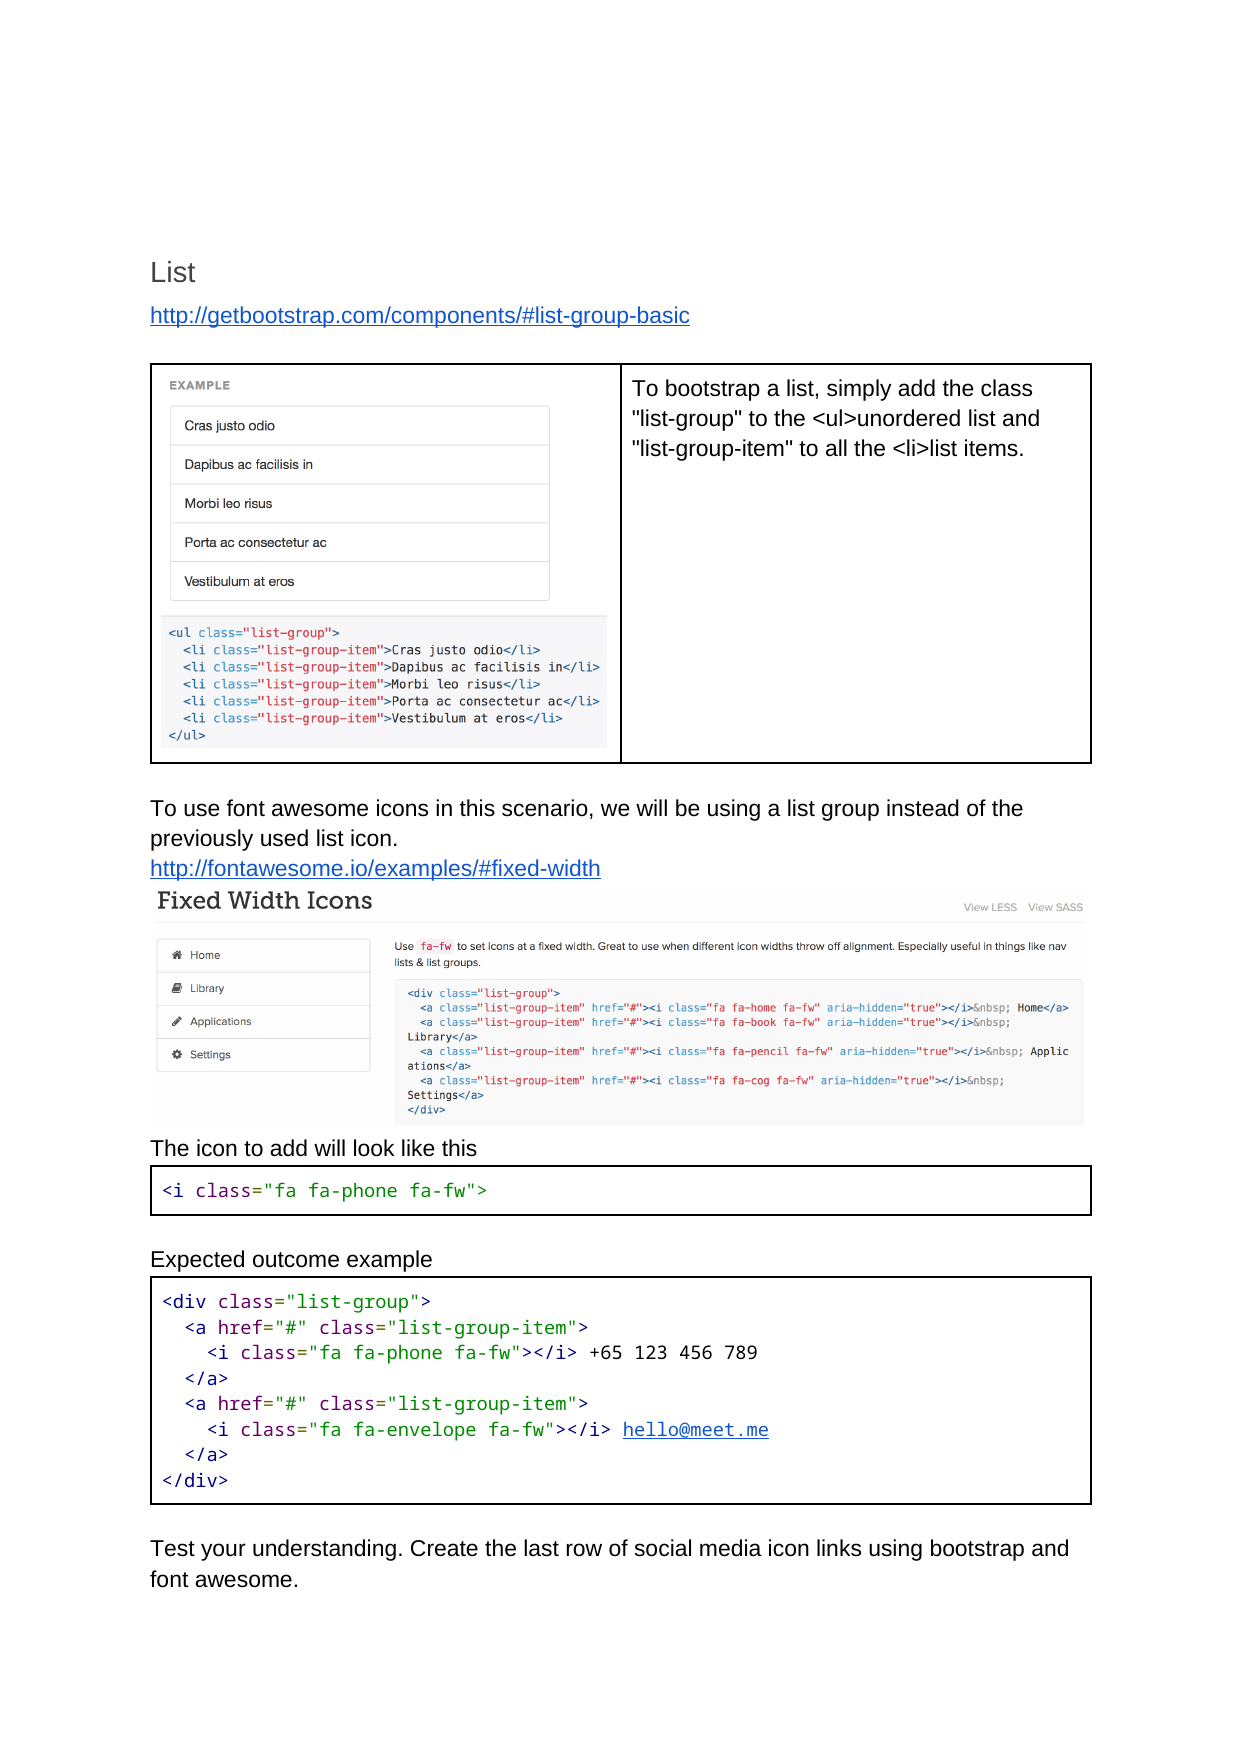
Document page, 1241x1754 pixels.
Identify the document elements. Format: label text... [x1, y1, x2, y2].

text http://fontawesome.io/examples/#fixed-width [150, 855, 1090, 881]
table_header <i class="fa fa-phone fa-fw"> [152, 1167, 1090, 1213]
table_header To bootstrap a list, simply add the class "list-group" to the <ul>unordered list and "list-group-item" to all the <li>list items. [622, 365, 1090, 762]
picture [161, 375, 607, 748]
text Expected outcome example [150, 1246, 1090, 1272]
text To use font awesome icons in this scenario, we will be using a list group instead of the previously used list icon. [150, 794, 1090, 851]
table_header <div class="list-group"> <a href="#" class="list-group-item"> <i class="fa fa-phone fa-fw"></i> +65 123 456 789 </a> <a href="#" class="list-group-item"> <i class="fa fa-envelope fa-fw"></i> hello@meet.me </a> </div> [152, 1278, 1090, 1503]
text http://getbootstrap.com/components/#list-group-basic [150, 302, 1090, 328]
picture [150, 885, 1091, 1131]
text Test your understanding. Create the last row of social media icon links using bootstrap and font awesome. [150, 1535, 1090, 1592]
subtitle List [150, 255, 1090, 289]
table_header [152, 365, 620, 762]
text The icon to add will look like this [150, 1135, 1090, 1161]
